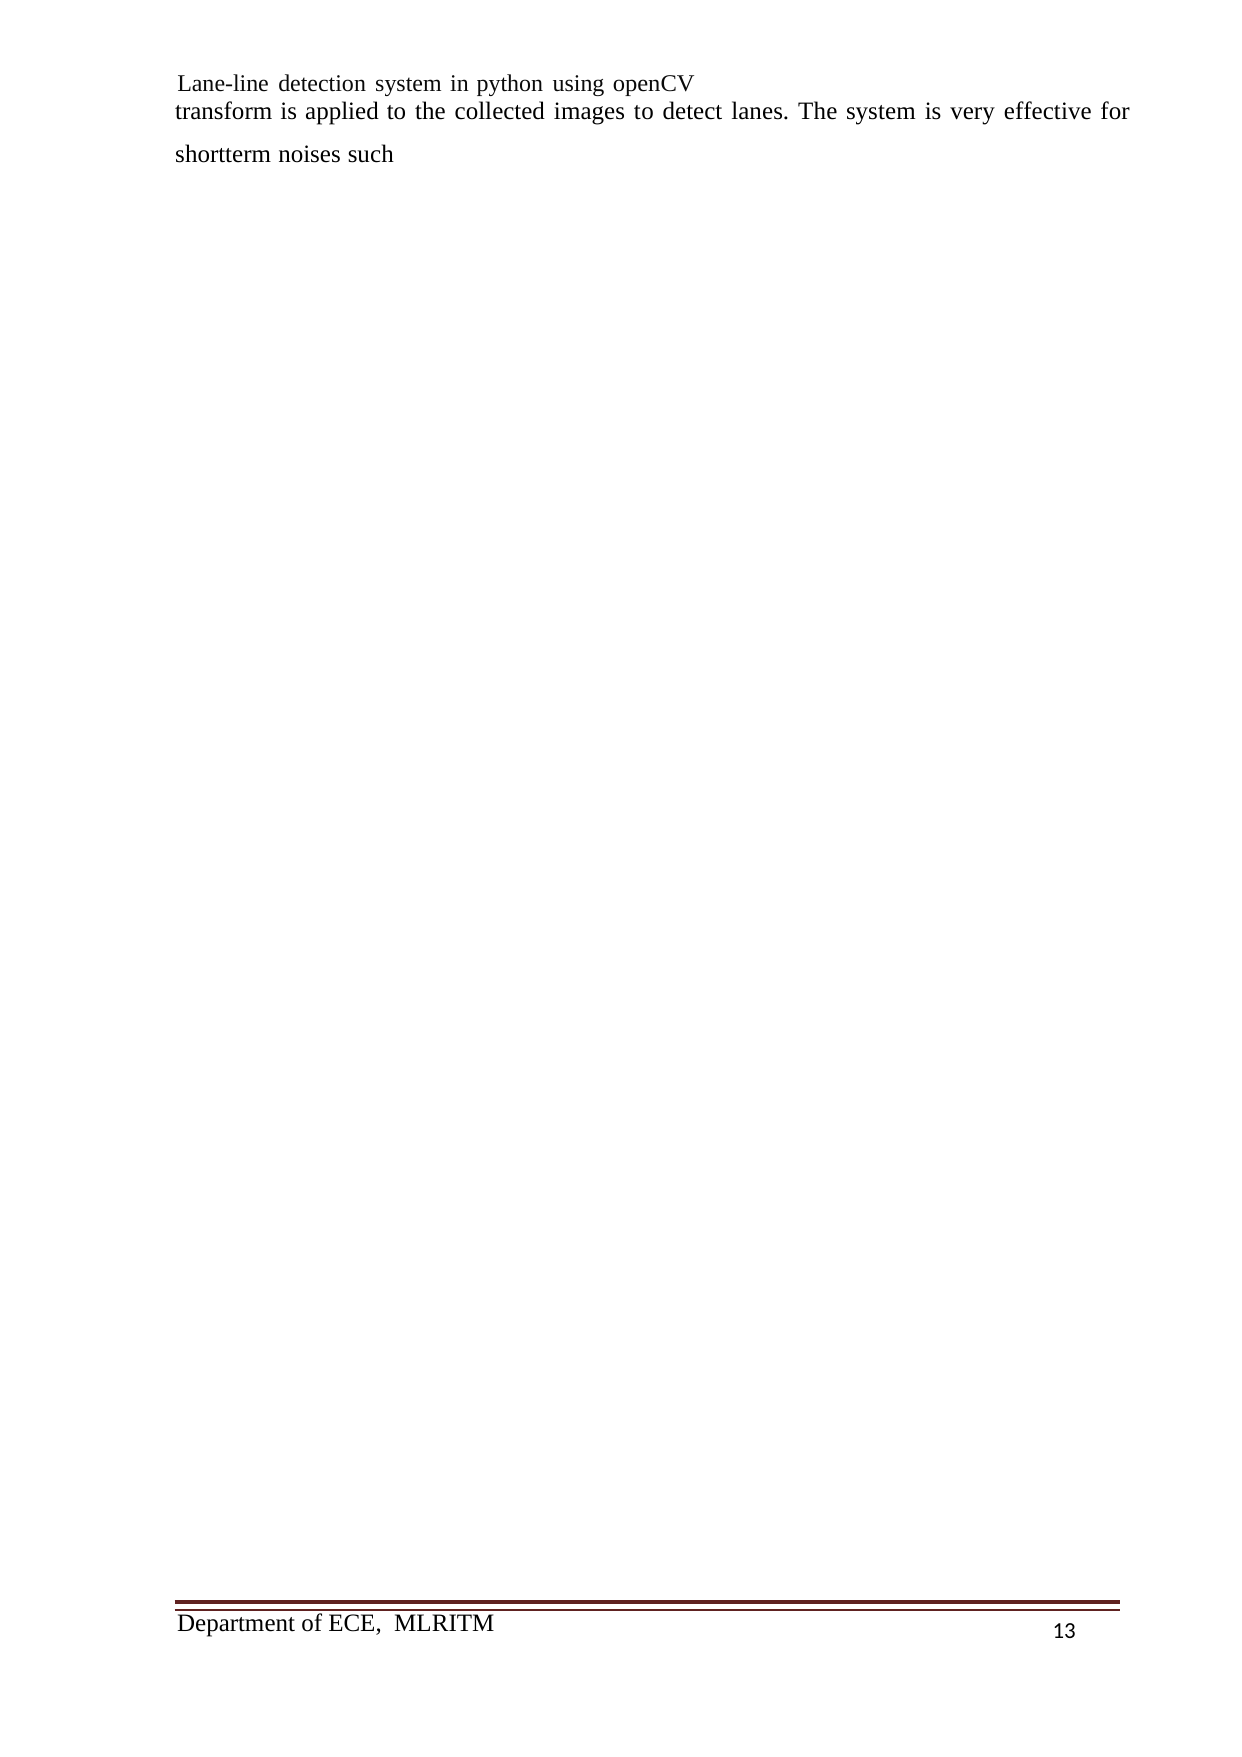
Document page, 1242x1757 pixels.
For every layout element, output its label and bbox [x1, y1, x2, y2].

text [175, 96, 1130, 168]
